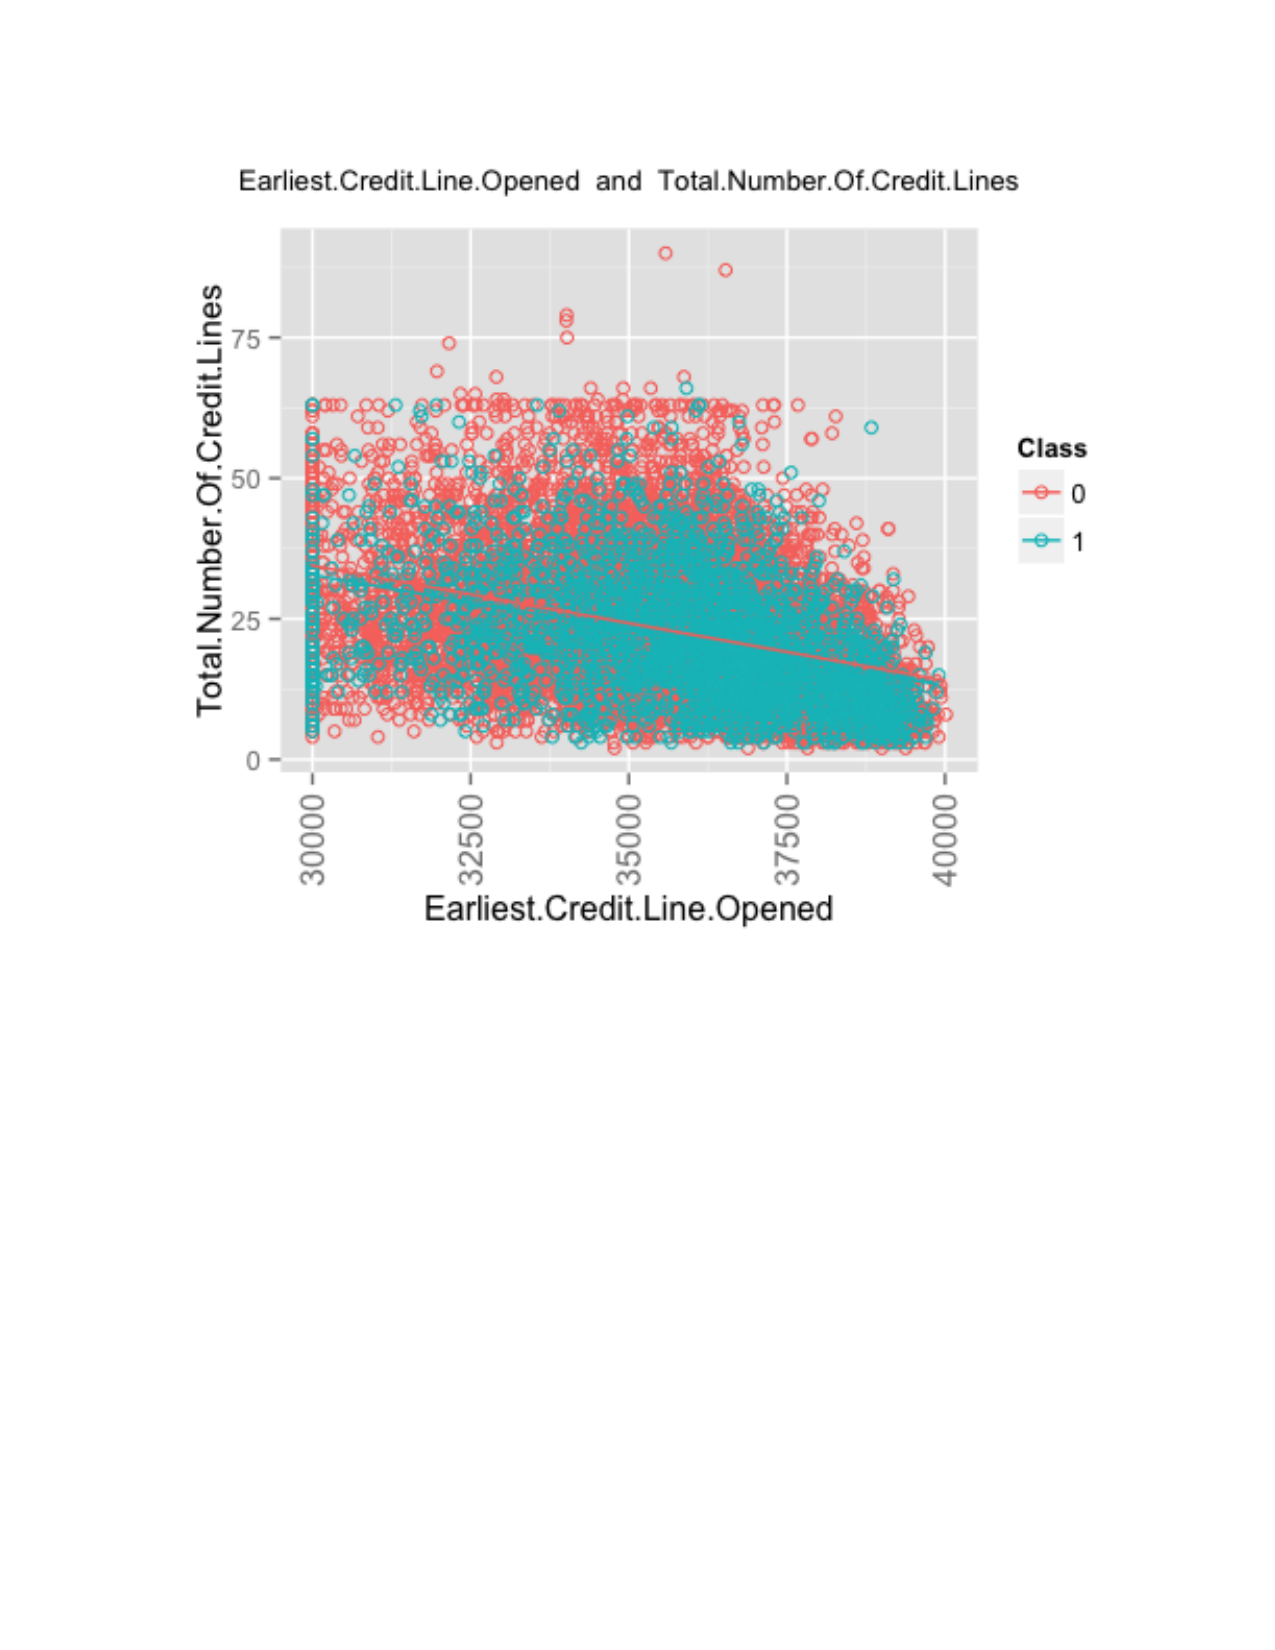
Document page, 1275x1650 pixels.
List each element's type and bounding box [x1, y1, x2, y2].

picture [168, 150, 1169, 950]
